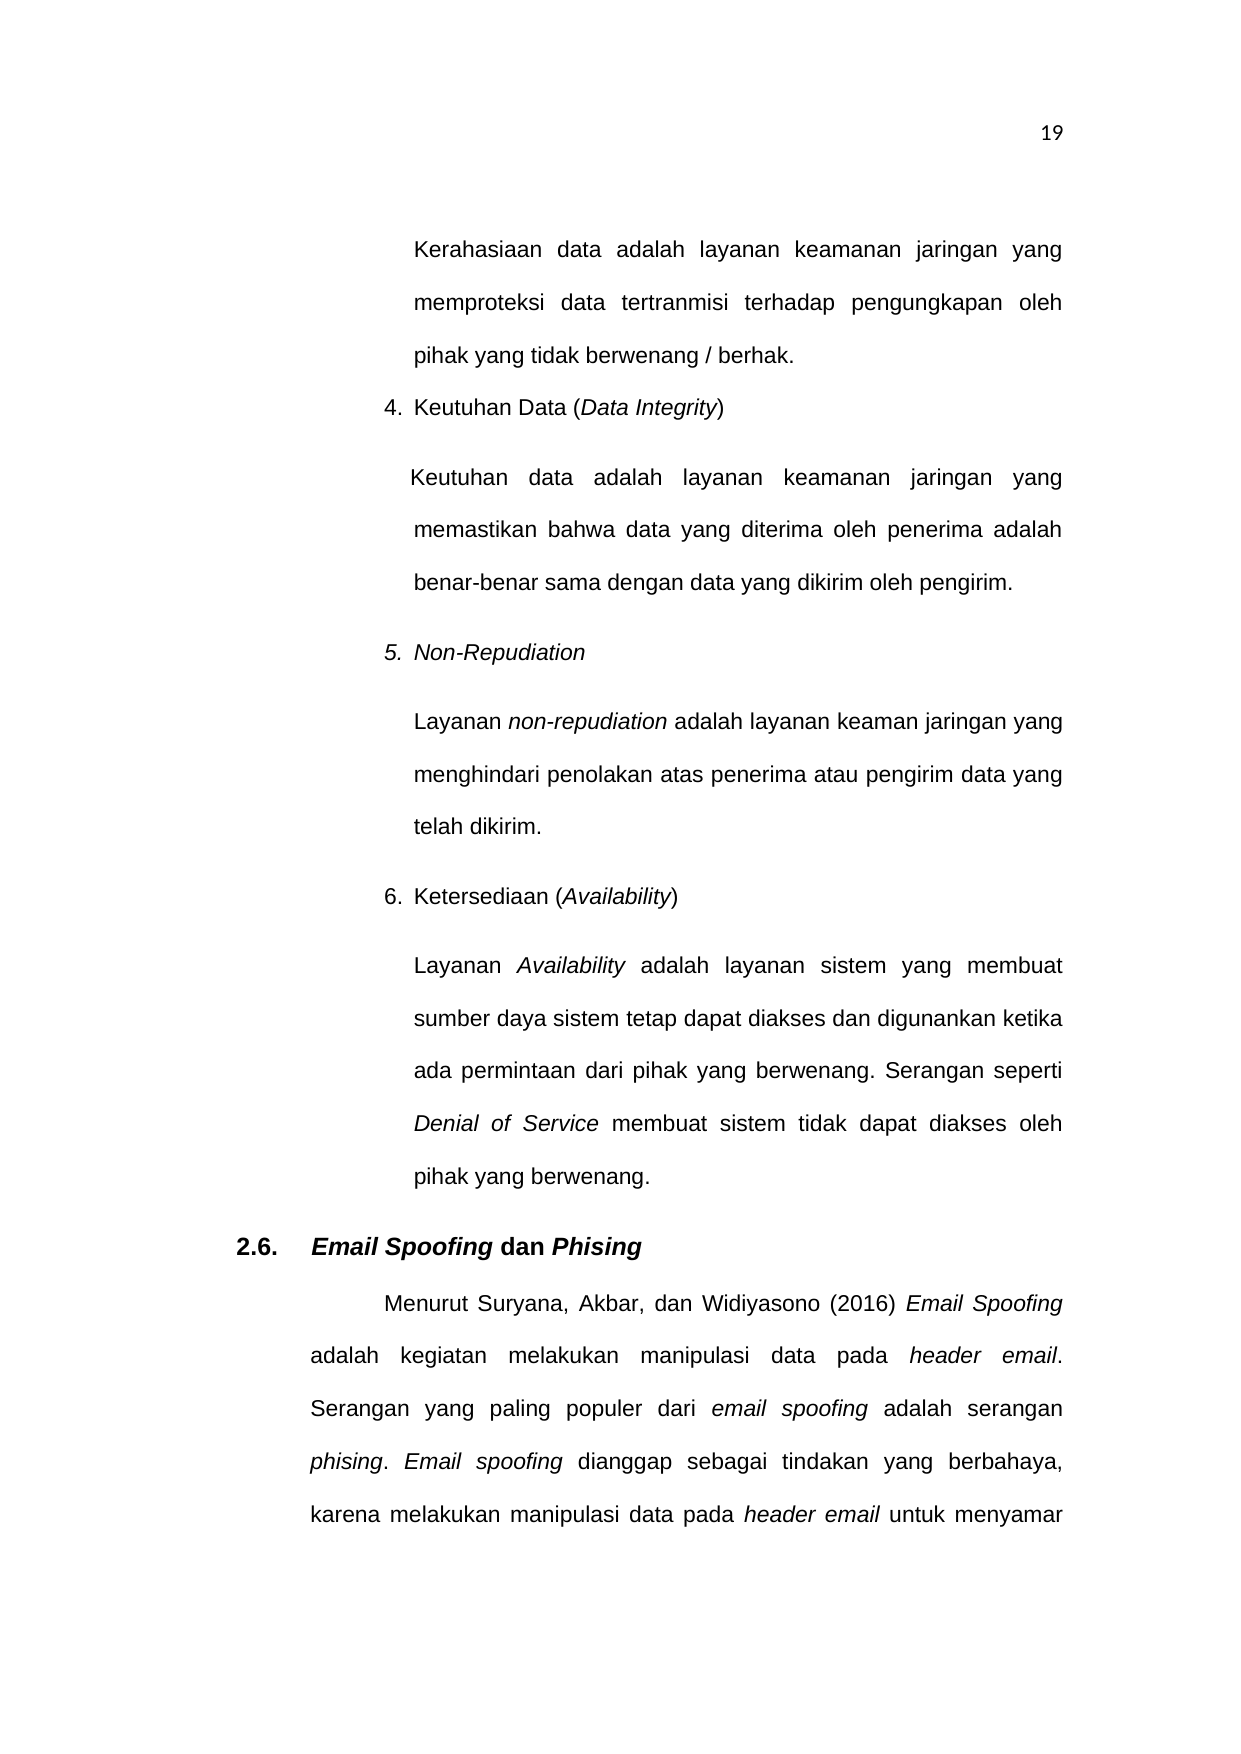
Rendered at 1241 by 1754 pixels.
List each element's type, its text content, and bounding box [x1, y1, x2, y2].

text Kerahasiaan data adalah layanan keamanan jaringan yang memproteksi data tertranmisi terhadap pengungkapan oleh pihak yang tidak berwenang / berhak. [413, 236, 1063, 368]
list Ketersediaan (Availability) [384, 883, 1063, 909]
text Keutuhan data adalah layanan keamanan jaringan yang memastikan bahwa data yang diterima oleh penerima adalah benar-benar sama dengan data yang dikirim oleh pengirim. [410, 464, 1063, 596]
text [310, 1290, 1063, 1527]
text Layanan non-repudiation adalah layanan keaman jaringan yang menghindari penolakan atas penerima atau pengirim data yang telah dikirim. [413, 708, 1063, 840]
list Non-Repudiation [384, 638, 1063, 665]
text Layanan Availability adalah layanan sistem yang membuat sumber daya sistem tetap dapat diakses dan digunankan ketika ada permintaan dari pihak yang berwenang. Serangan seperti Denial of Service membuat sistem tidak dapat diakses oleh pihak yang berwenang. [413, 952, 1063, 1189]
subtitle Email Spoofing dan Phising [236, 1232, 1063, 1261]
list Keutuhan Data (Data Integrity) [384, 394, 1063, 421]
